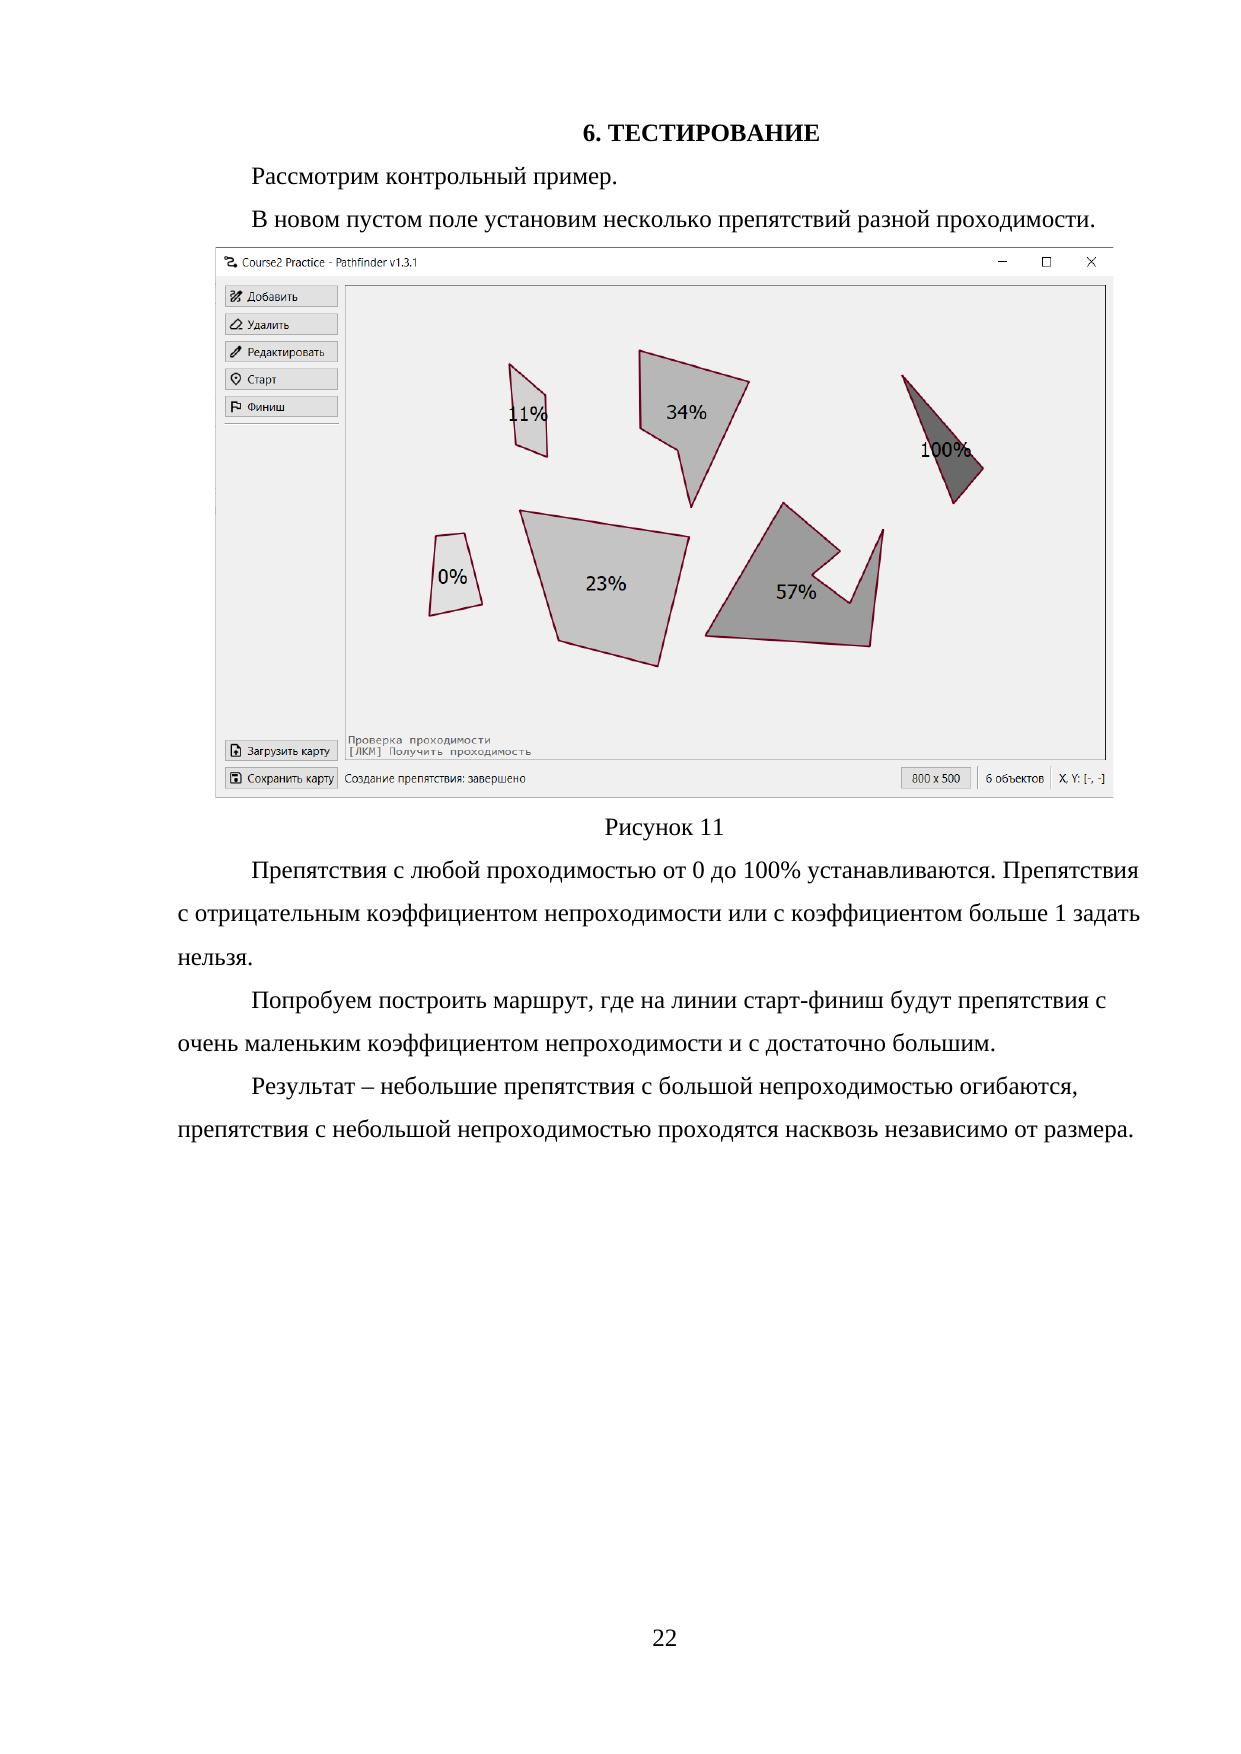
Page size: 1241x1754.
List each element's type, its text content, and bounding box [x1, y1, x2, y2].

picture [215, 247, 1114, 798]
text В новом пустом поле установим несколько препятствий разной проходимости. [177, 204, 1152, 233]
text Результат – небольшие препятствия с большой непроходимостью огибаются, препятствия с небольшой непроходимостью проходятся насквозь независимо от размера. [177, 1071, 1152, 1143]
text Рисунок 11 [177, 812, 1152, 841]
text Попробуем построить маршрут, где на линии старт-финиш будут препятствия с очень маленьким коэффициентом непроходимости и с достаточно большим. [177, 985, 1152, 1057]
text Препятствия с любой проходимостью от 0 до 100% устанавливаются. Препятствия с отрицательным коэффициентом непроходимости или с коэффициентом больше 1 задать нельзя. [177, 855, 1152, 970]
text Рассмотрим контрольный пример. [177, 161, 1152, 190]
text 6. ТЕСТИРОВАНИЕ [177, 118, 1152, 147]
